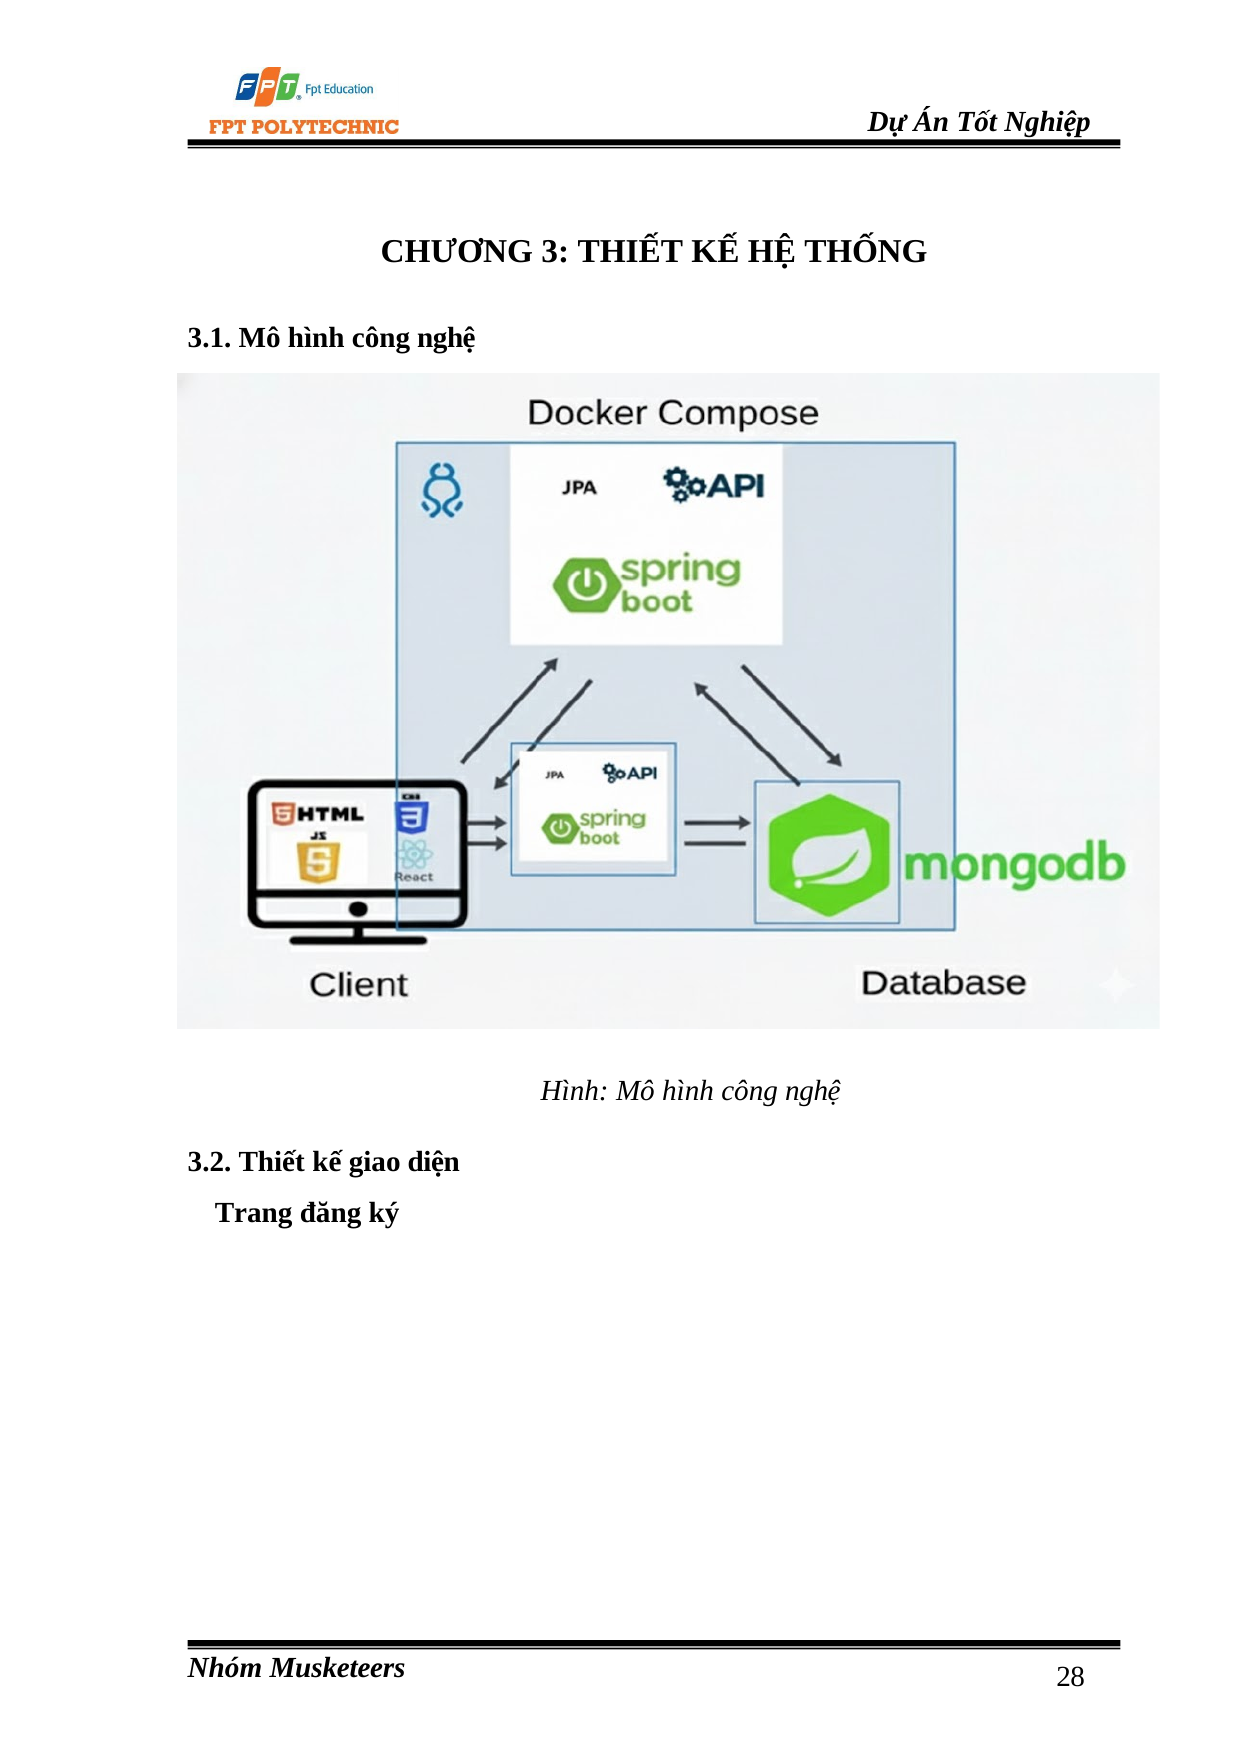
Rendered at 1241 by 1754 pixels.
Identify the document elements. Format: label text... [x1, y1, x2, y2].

subtitle Trang đăng ký [214, 1196, 1137, 1229]
subtitle CHƯƠNG 3: THIẾT KẾ HỆ THỐNG [177, 231, 1131, 269]
subtitle Thiết kế giao diện [187, 1144, 1137, 1178]
picture [177, 373, 1160, 1029]
subtitle Mô hình công nghệ [187, 320, 1137, 353]
text Hình: Mô hình công nghệ [540, 1073, 1137, 1107]
picture [209, 67, 399, 134]
